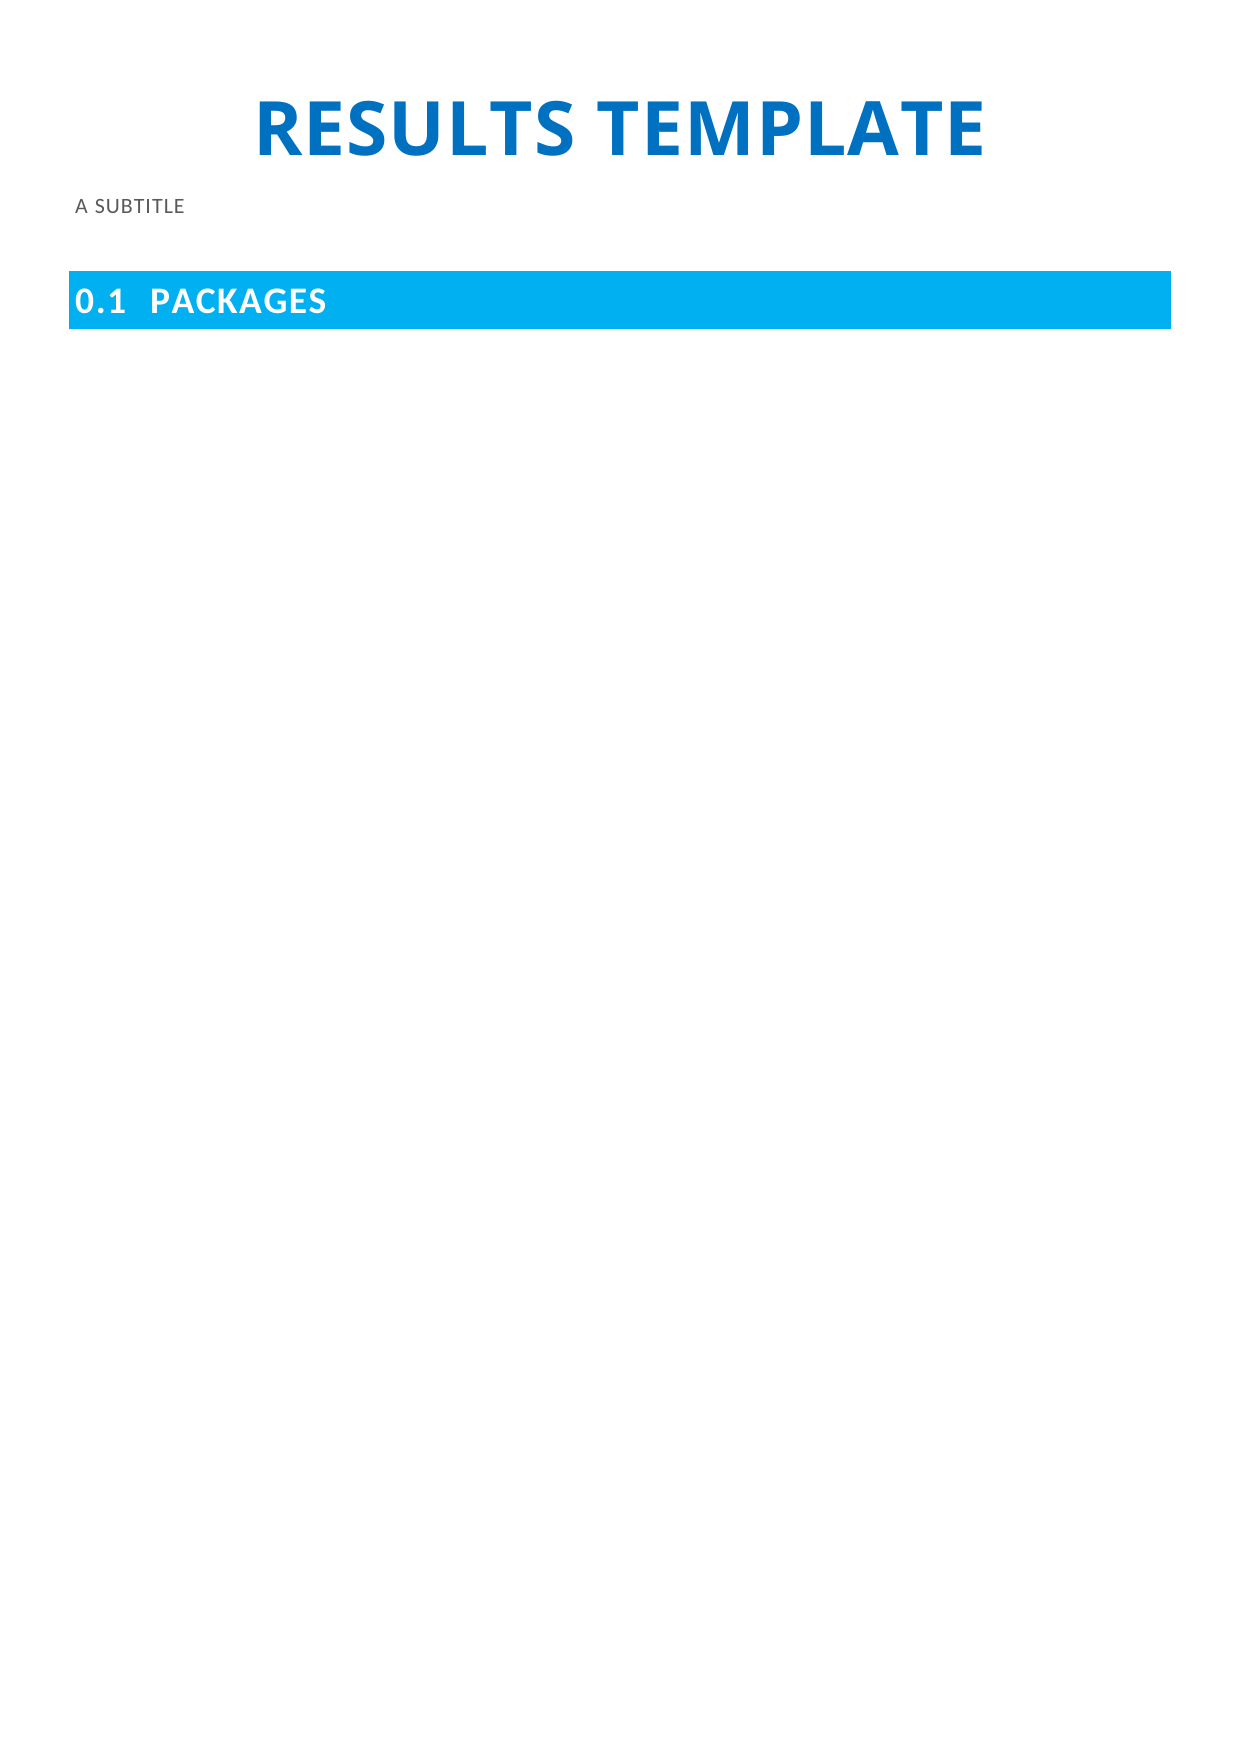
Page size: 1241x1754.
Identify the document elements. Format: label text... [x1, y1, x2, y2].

title Results Template [75, 75, 1165, 177]
subtitle 0.1 Packages [75, 278, 1165, 323]
subtitle A Subtitle [75, 192, 1165, 219]
